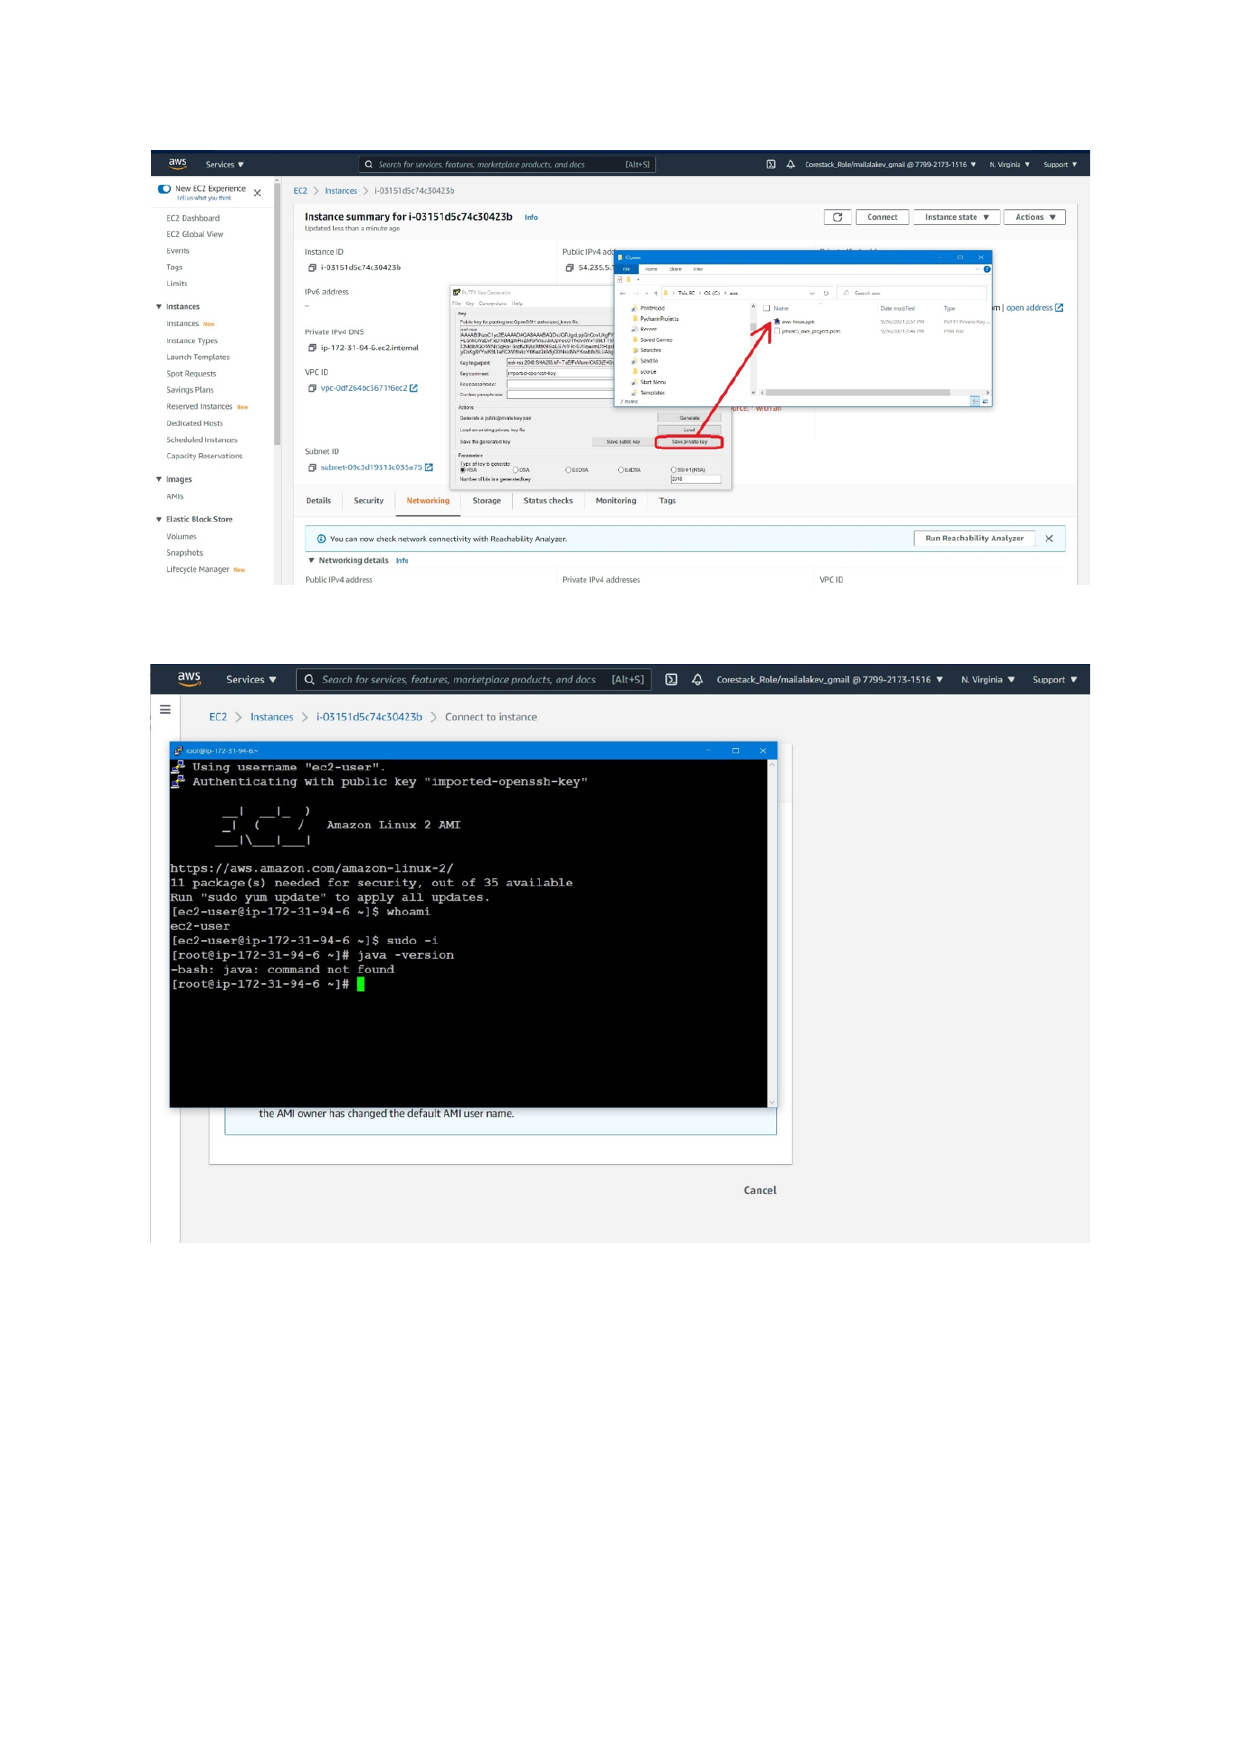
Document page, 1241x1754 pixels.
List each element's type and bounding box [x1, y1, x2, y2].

picture [150, 664, 1091, 1243]
picture [150, 150, 1091, 585]
